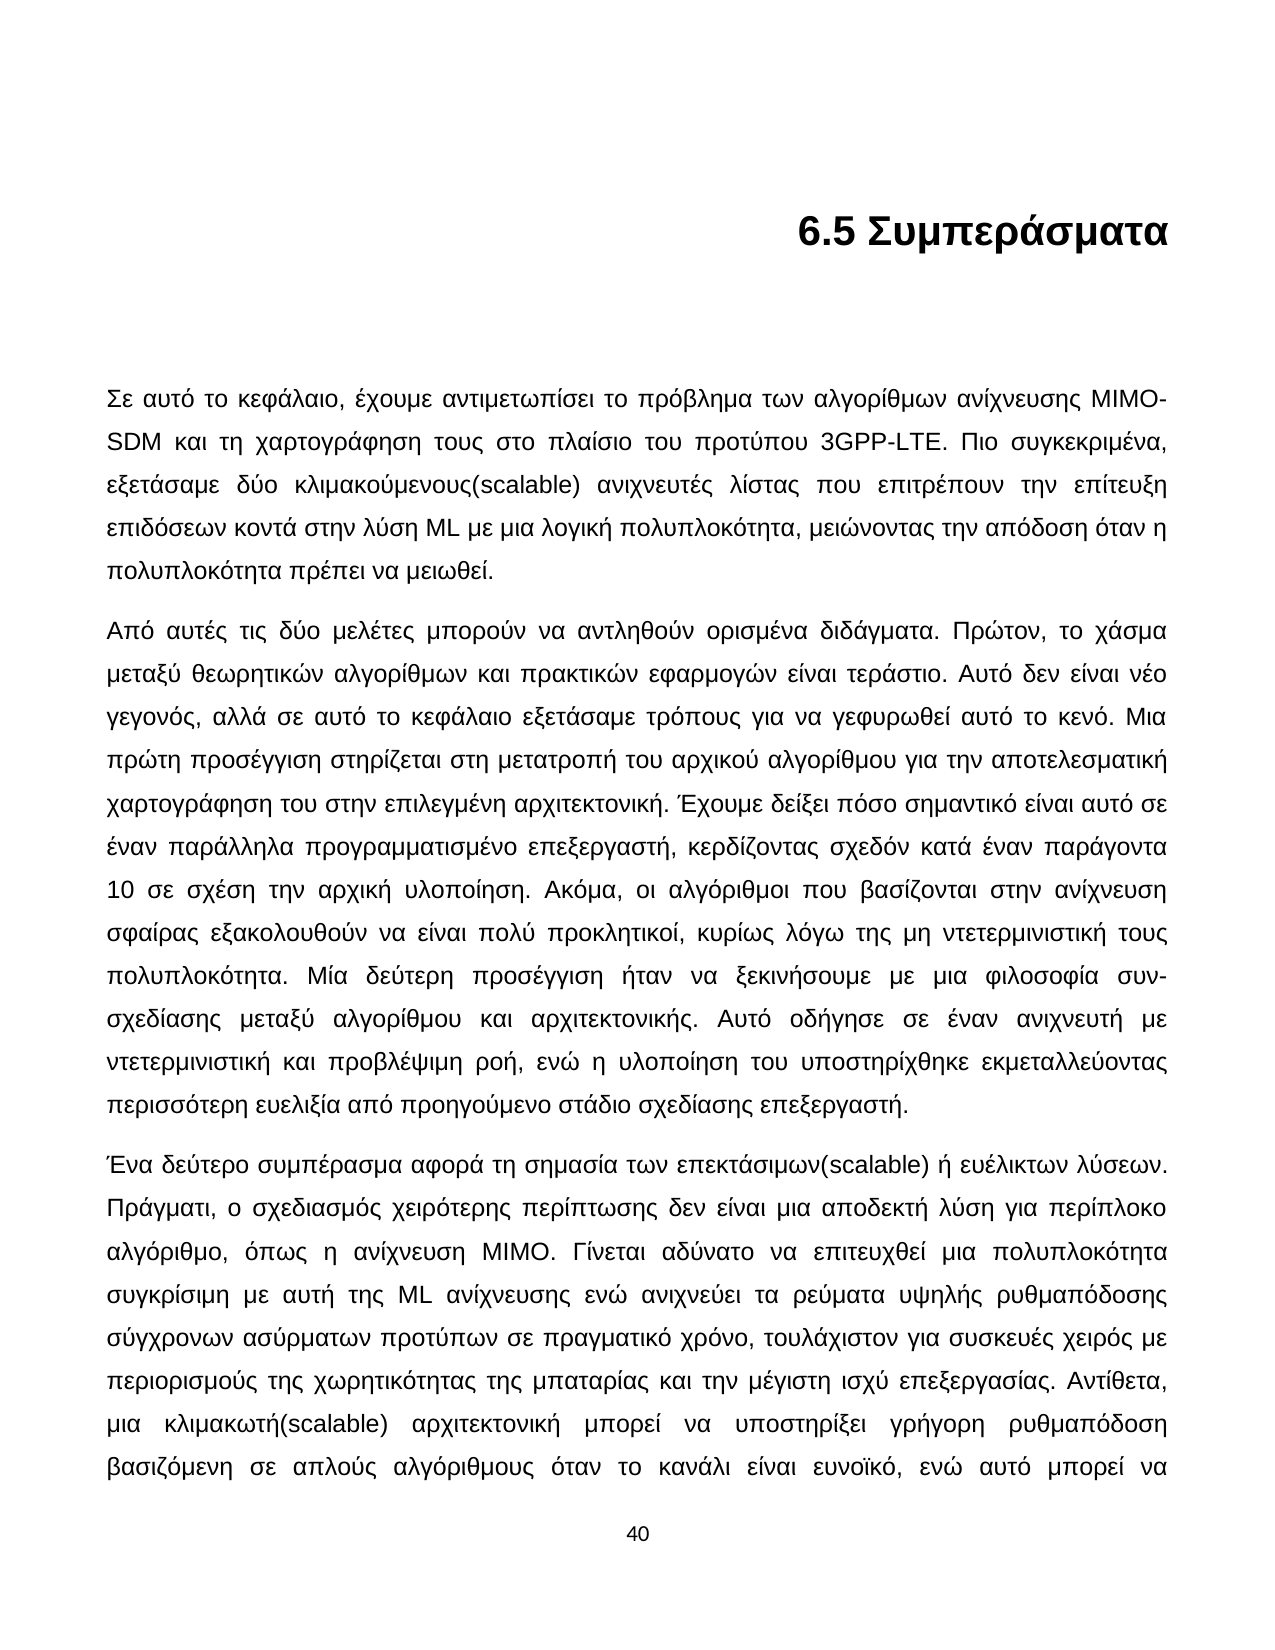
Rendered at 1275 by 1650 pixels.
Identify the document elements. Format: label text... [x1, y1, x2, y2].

text 6.5 Συμπεράσματα [106, 207, 1169, 254]
text Σε αυτό το κεφάλαιο, έχουμε αντιμετωπίσει το πρόβλημα των αλγορίθμων ανίχνευσης MIMO-SDM και τη χαρτογράφηση τους στο πλαίσιο του προτύπου 3GPP-LTE. Πιο συγκεκριμένα, εξετάσαμε δύο κλιμακούμενους(scalable) ανιχνευτές λίστας που επιτρέπουν την επίτευξη επιδόσεων κοντά στην λύση ML με μια λογική πολυπλοκότητα, μειώνοντας την απόδοση όταν η πολυπλοκότητα πρέπει να μειωθεί. [106, 384, 1169, 585]
text Από αυτές τις δύο μελέτες μπορούν να αντληθούν ορισμένα διδάγματα. Πρώτον, το χάσμα μεταξύ θεωρητικών αλγορίθμων και πρακτικών εφαρμογών είναι τεράστιο. Αυτό δεν είναι νέο γεγονός, αλλά σε αυτό το κεφάλαιο εξετάσαμε τρόπους για να γεφυρωθεί αυτό το κενό. Μια πρώτη προσέγγιση στηρίζεται στη μετατροπή του αρχικού αλγορίθμου για την αποτελεσματική χαρτογράφηση του στην επιλεγμένη αρχιτεκτονική. Έχουμε δείξει πόσο σημαντικό είναι αυτό σε έναν παράλληλα προγραμματισμένο επεξεργαστή, κερδίζοντας σχεδόν κατά έναν παράγοντα 10 σε σχέση την αρχική υλοποίηση. Ακόμα, οι αλγόριθμοι που βασίζονται στην ανίχνευση σφαίρας εξακολουθούν να είναι πολύ προκλητικοί, κυρίως λόγω της μη ντετερμινιστική τους πολυπλοκότητα. Μία δεύτερη προσέγγιση ήταν να ξεκινήσουμε με μια φιλοσοφία συν-σχεδίασης μεταξύ αλγορίθμου και αρχιτεκτονικής. Αυτό οδήγησε σε έναν ανιχνευτή με ντετερμινιστική και προβλέψιμη ροή, ενώ η υλοποίηση του υποστηρίχθηκε εκμεταλλεύοντας περισσότερη ευελιξία από προηγούμενο στάδιο σχεδίασης επεξεργαστή. [106, 616, 1169, 1119]
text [106, 1150, 1169, 1481]
